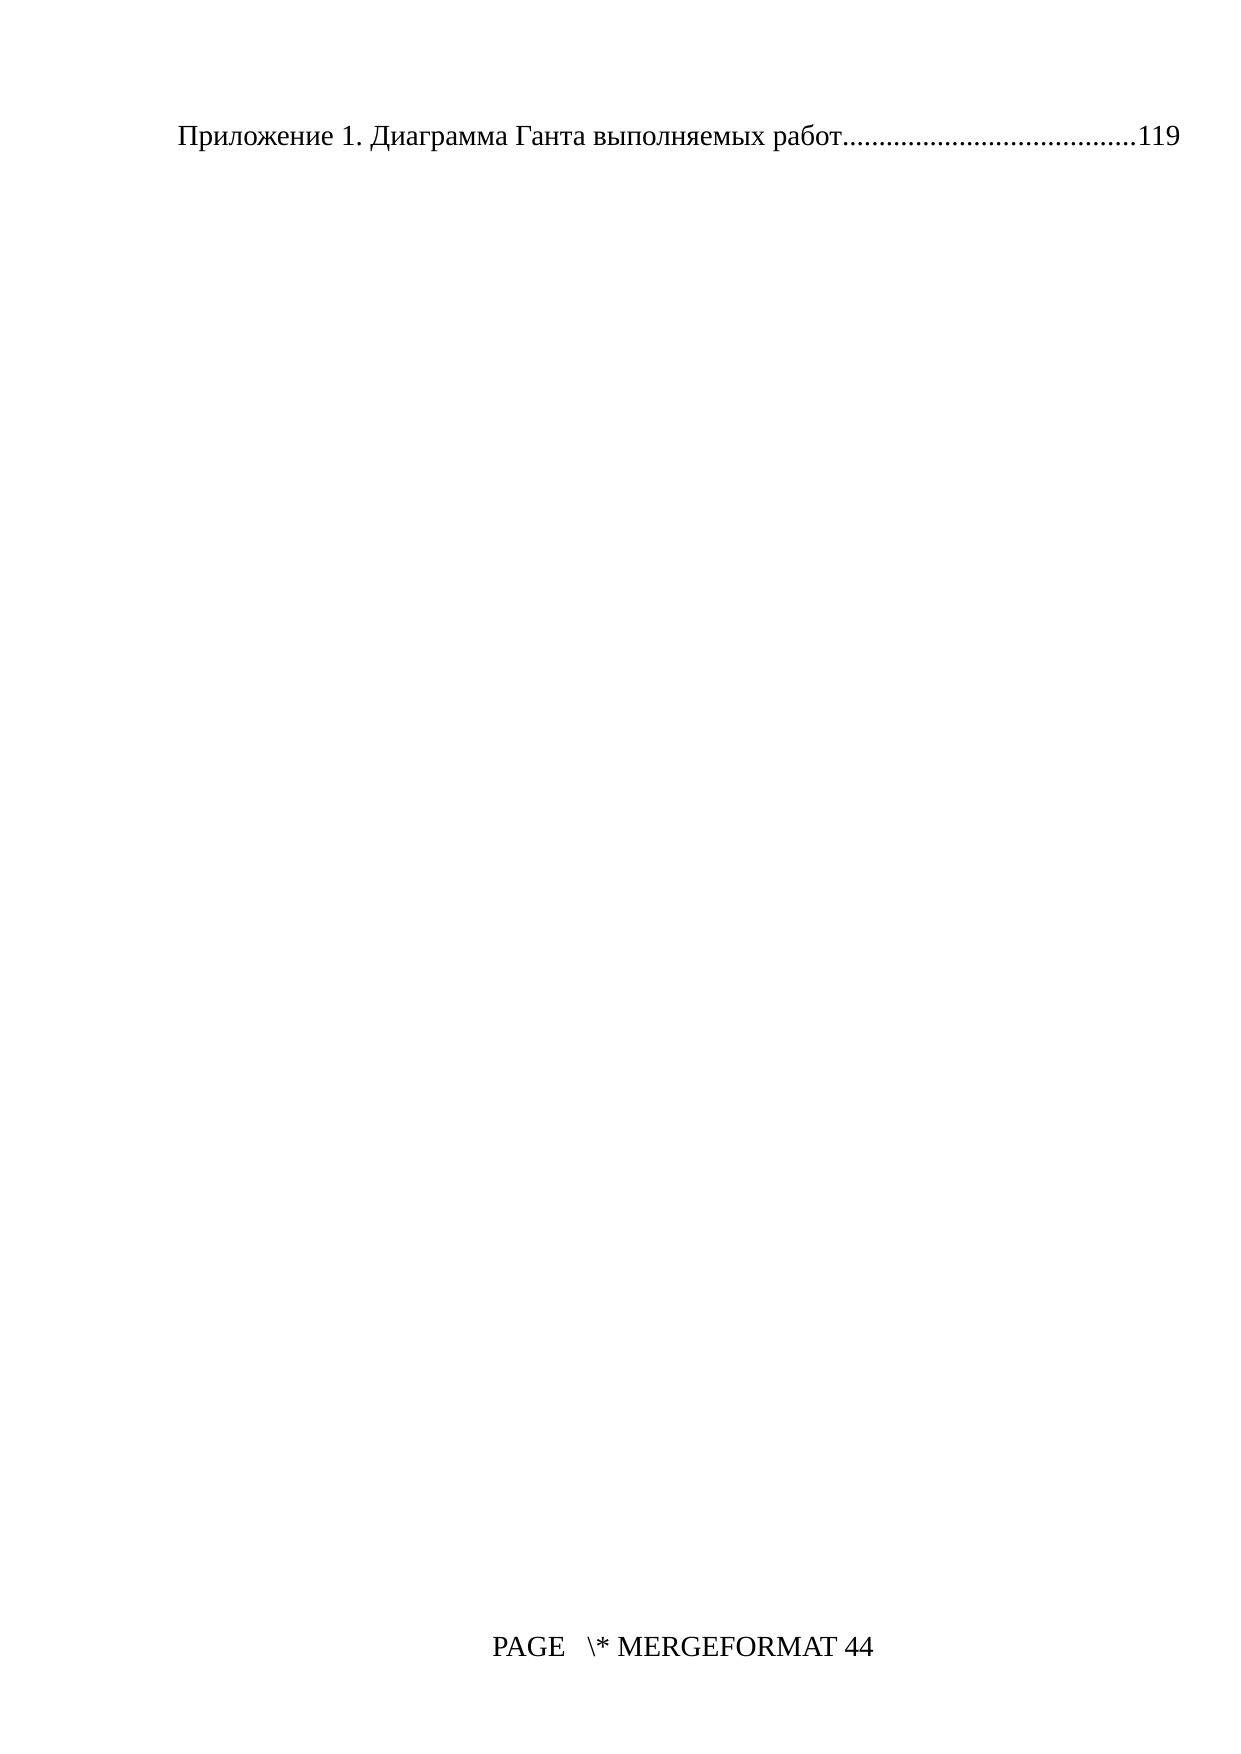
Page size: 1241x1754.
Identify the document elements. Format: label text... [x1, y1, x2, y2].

text Приложение 1. Диаграмма Ганта выполняемых работ 119 [177, 118, 1181, 152]
